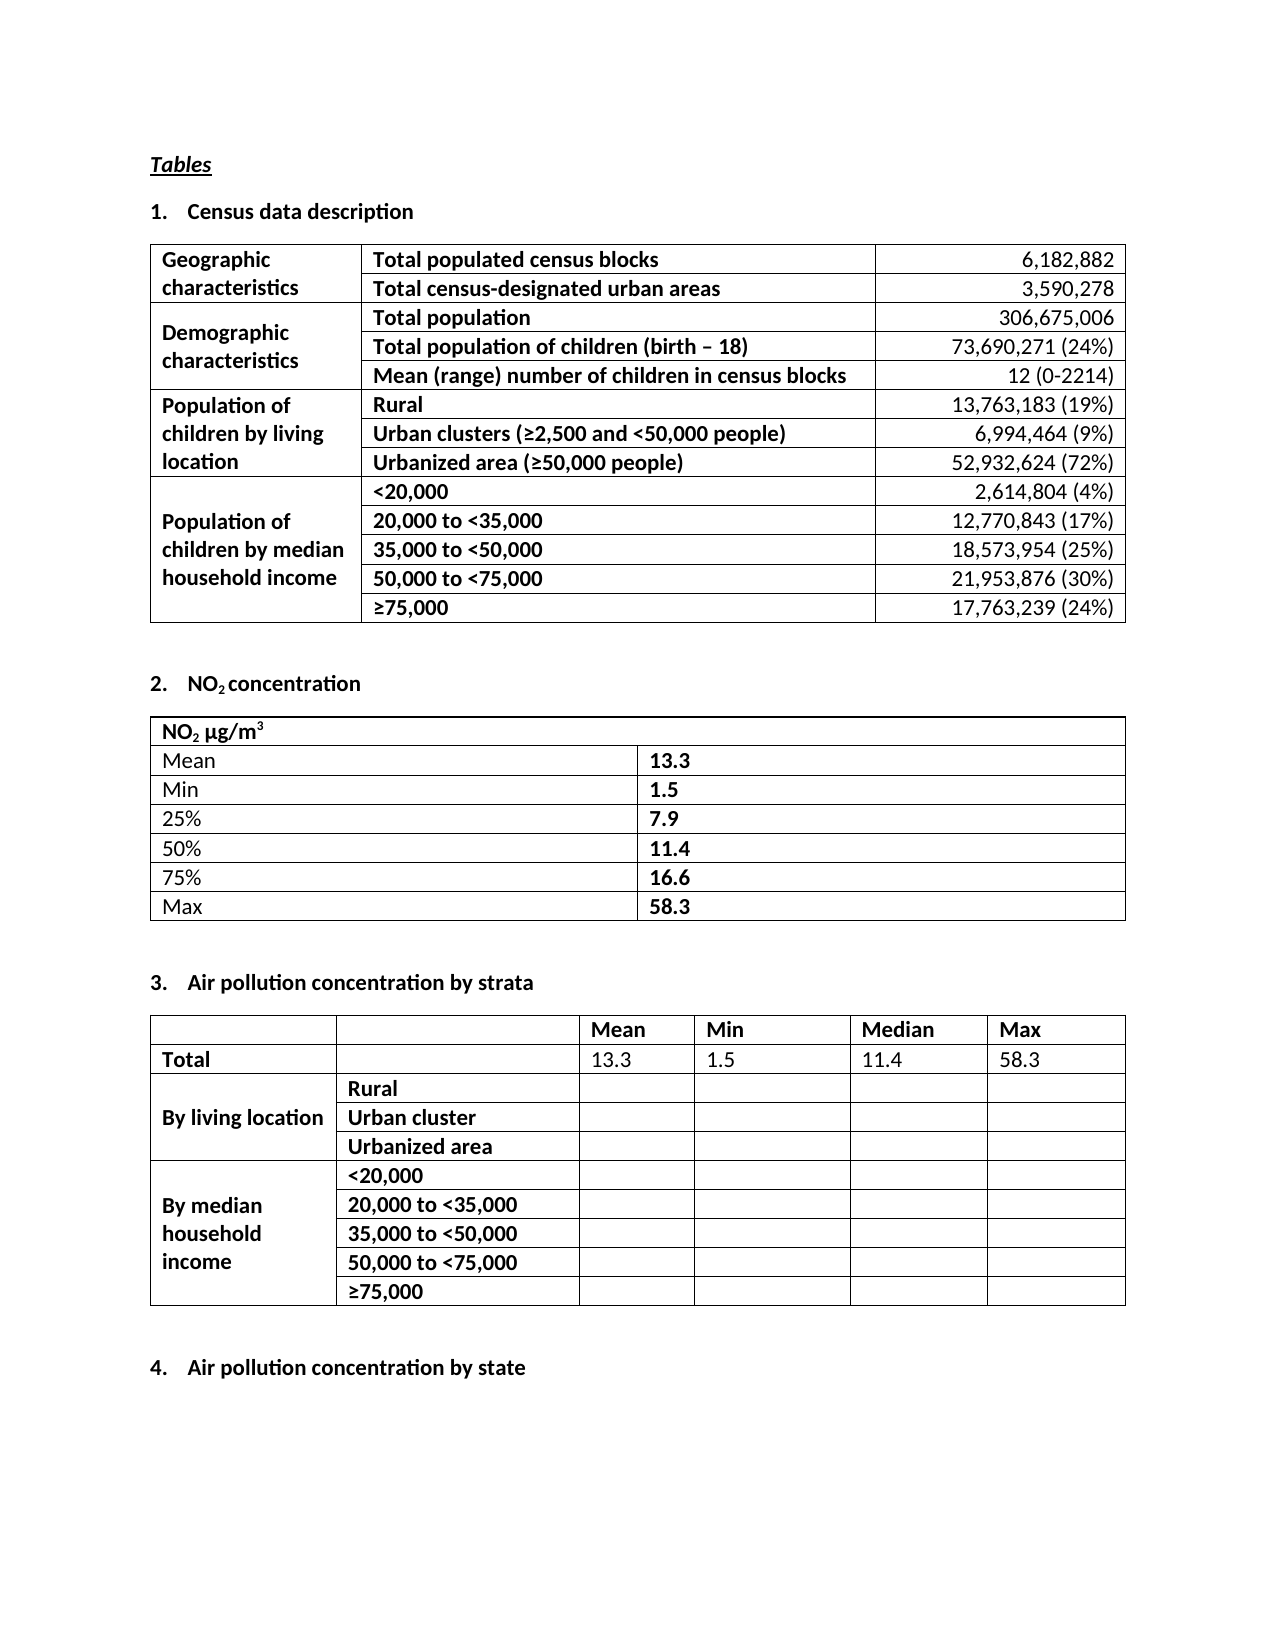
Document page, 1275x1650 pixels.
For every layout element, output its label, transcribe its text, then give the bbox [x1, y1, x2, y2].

table_cell [580, 1248, 694, 1276]
table_cell Total population [362, 303, 875, 331]
table_header [337, 1016, 579, 1044]
table_cell 12,770,843 (17%) [876, 506, 1125, 534]
table_header Total populated census blocks [362, 245, 875, 273]
table_cell Mean [151, 746, 637, 774]
table_cell By living location [151, 1074, 336, 1160]
table_cell <20,000 [362, 477, 875, 505]
table_cell 7.9 [638, 805, 1125, 833]
table_header Geographic characteristics [151, 245, 361, 302]
table_cell [695, 1161, 850, 1189]
table_cell [580, 1161, 694, 1189]
table_cell [988, 1190, 1125, 1218]
table_cell 13.3 [638, 746, 1125, 774]
table_header NO2 µg/m3 [151, 718, 1125, 745]
table_cell 17,763,239 (24%) [876, 594, 1125, 622]
table_cell [695, 1277, 850, 1305]
table_cell [580, 1103, 694, 1131]
table_cell [851, 1103, 987, 1131]
table_header Mean [580, 1016, 694, 1044]
table_cell 11.4 [851, 1045, 987, 1073]
table_cell 1.5 [695, 1045, 850, 1073]
table_cell [695, 1219, 850, 1247]
table_cell [580, 1190, 694, 1218]
table_cell By median household income [151, 1161, 336, 1305]
text Tables [150, 150, 1125, 178]
table_cell 13.3 [580, 1045, 694, 1073]
table_cell [851, 1074, 987, 1102]
table_header Median [851, 1016, 987, 1044]
table_cell 20,000 to <35,000 [337, 1190, 579, 1218]
table_cell 50,000 to <75,000 [337, 1248, 579, 1276]
table_cell [580, 1074, 694, 1102]
table_cell [988, 1074, 1125, 1102]
table_cell Mean (range) number of children in census blocks [362, 361, 875, 389]
table_header Min [695, 1016, 850, 1044]
list Census data description [150, 197, 1125, 225]
table_cell Rural [337, 1074, 579, 1102]
table_cell Urbanized area (≥50,000 people) [362, 448, 875, 476]
table_cell 58.3 [988, 1045, 1125, 1073]
table_cell [580, 1132, 694, 1160]
table_cell Rural [362, 390, 875, 418]
list Air pollution concentration by strata [150, 968, 1125, 996]
table_cell 18,573,954 (25%) [876, 535, 1125, 563]
table_cell 11.4 [638, 834, 1125, 862]
table_cell 75% [151, 863, 637, 891]
table_cell 50% [151, 834, 637, 862]
table_cell [988, 1219, 1125, 1247]
table_cell Total [151, 1045, 336, 1073]
table_cell 73,690,271 (24%) [876, 332, 1125, 360]
table_cell Urban cluster [337, 1103, 579, 1131]
table_cell 2,614,804 (4%) [876, 477, 1125, 505]
table_cell 20,000 to <35,000 [362, 506, 875, 534]
table_cell 58.3 [638, 892, 1125, 920]
table_cell 16.6 [638, 863, 1125, 891]
table_cell [988, 1161, 1125, 1189]
table_cell Population of children by living location [151, 390, 361, 476]
table_cell ≥75,000 [337, 1277, 579, 1305]
table_cell Population of children by median household income [151, 477, 361, 622]
table_cell [851, 1219, 987, 1247]
table_header 6,182,882 [876, 245, 1125, 273]
table_cell [851, 1248, 987, 1276]
table_cell 35,000 to <50,000 [362, 535, 875, 563]
table_cell 50,000 to <75,000 [362, 565, 875, 592]
table_cell [988, 1103, 1125, 1131]
table_cell 35,000 to <50,000 [337, 1219, 579, 1247]
table_cell 12 (0-2214) [876, 361, 1125, 389]
table_cell 13,763,183 (19%) [876, 390, 1125, 418]
table_cell ≥75,000 [362, 594, 875, 622]
table_cell [851, 1161, 987, 1189]
table_cell 52,932,624 (72%) [876, 448, 1125, 476]
table_cell [695, 1132, 850, 1160]
list NO2 concentration [150, 669, 1125, 697]
table_cell [580, 1277, 694, 1305]
table_cell Total population of children (birth – 18) [362, 332, 875, 360]
table_cell 1.5 [638, 776, 1125, 803]
table_cell 306,675,006 [876, 303, 1125, 331]
table_header Max [988, 1016, 1125, 1044]
table_cell 3,590,278 [876, 274, 1125, 302]
table_cell 6,994,464 (9%) [876, 419, 1125, 447]
table_cell [695, 1190, 850, 1218]
table_cell [851, 1277, 987, 1305]
table_cell [337, 1045, 579, 1073]
table_cell 25% [151, 805, 637, 833]
table_cell [695, 1103, 850, 1131]
list Air pollution concentration by state [150, 1353, 1125, 1381]
table_cell [695, 1074, 850, 1102]
table_cell [695, 1248, 850, 1276]
table_cell [988, 1132, 1125, 1160]
table_cell [988, 1248, 1125, 1276]
table_cell Min [151, 776, 637, 803]
table_cell Demographic characteristics [151, 303, 361, 389]
table_cell Max [151, 892, 637, 920]
table_cell [580, 1219, 694, 1247]
table_cell [851, 1132, 987, 1160]
table_cell Total census-designated urban areas [362, 274, 875, 302]
table_cell Urban clusters (≥2,500 and <50,000 people) [362, 419, 875, 447]
table_cell [851, 1190, 987, 1218]
table_header [151, 1016, 336, 1044]
table_cell Urbanized area [337, 1132, 579, 1160]
table_cell 21,953,876 (30%) [876, 565, 1125, 592]
table_cell <20,000 [337, 1161, 579, 1189]
table_cell [988, 1277, 1125, 1305]
